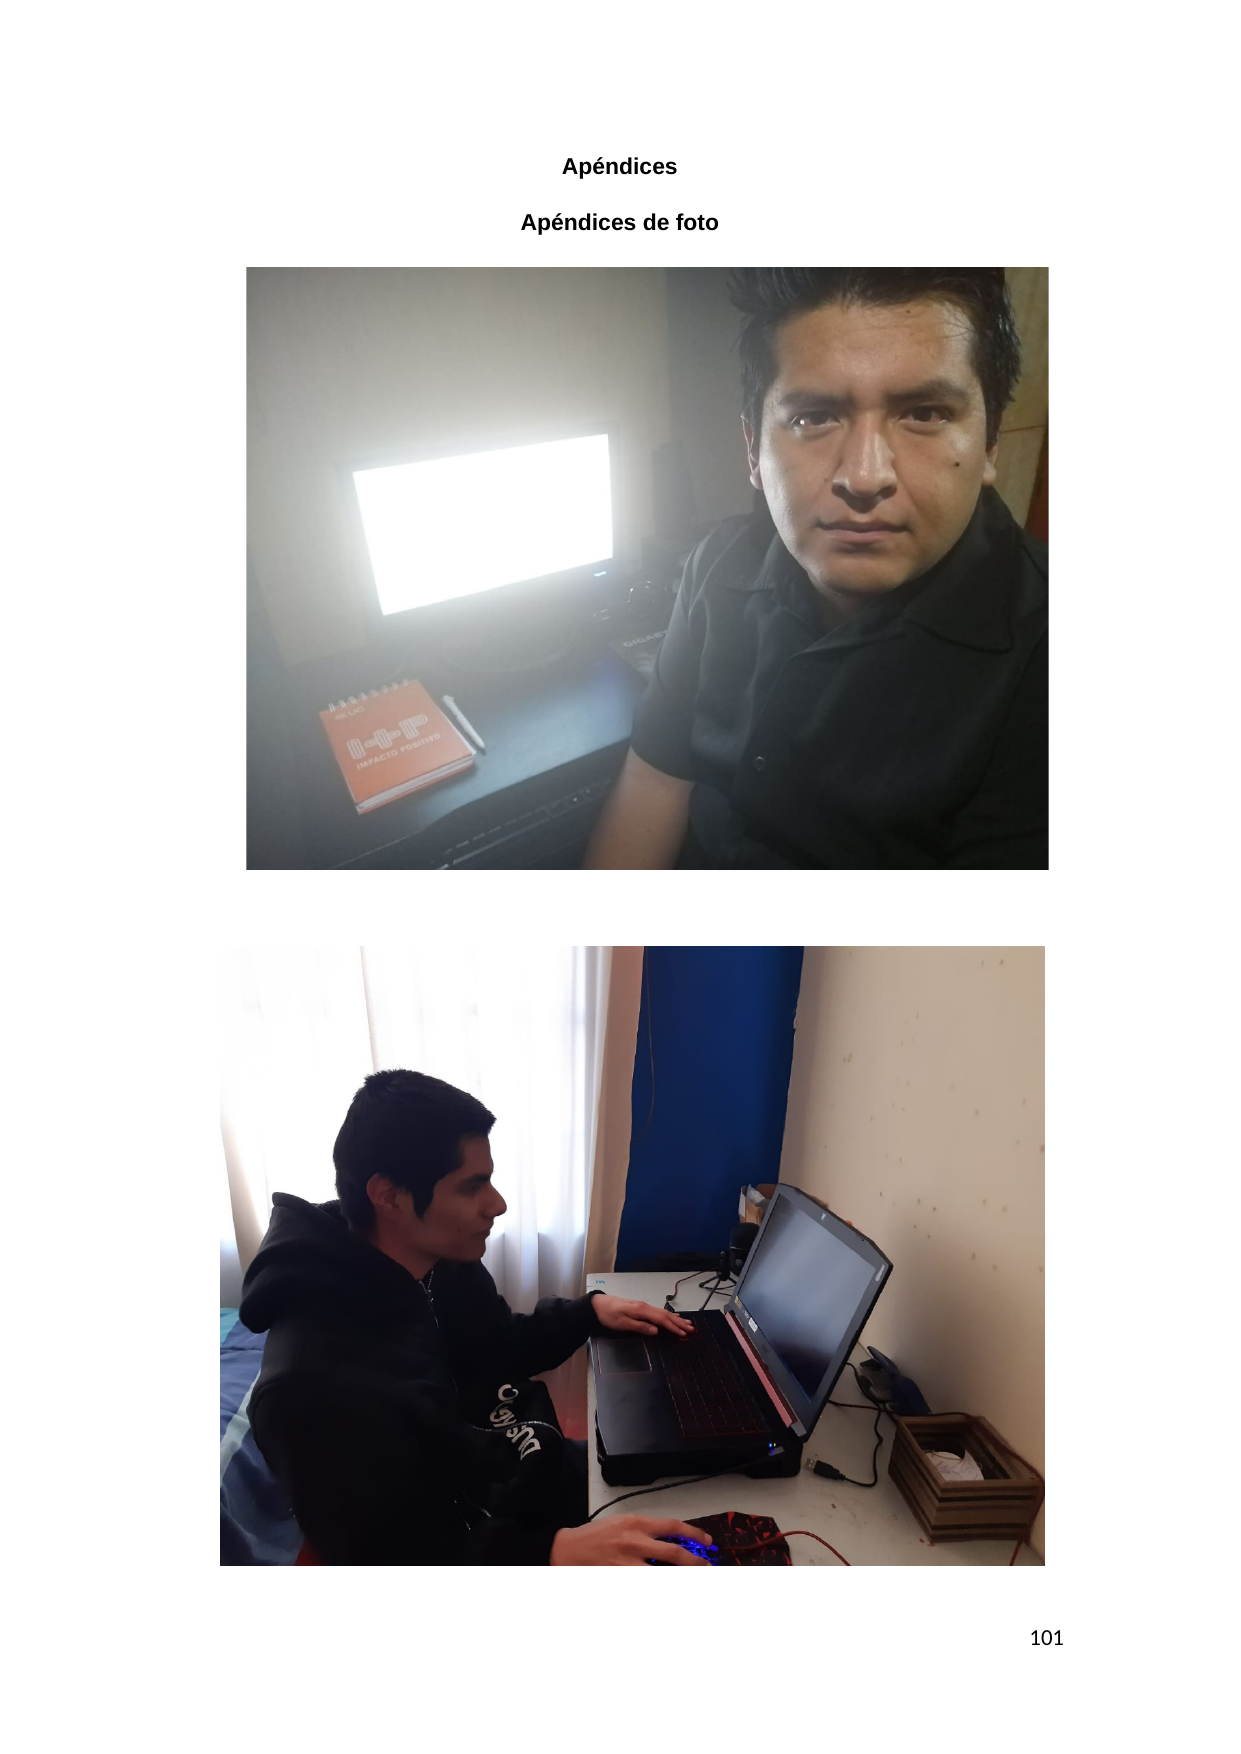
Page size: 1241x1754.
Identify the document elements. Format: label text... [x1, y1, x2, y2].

picture [246, 267, 1049, 870]
subtitle Apéndices [176, 153, 1063, 179]
picture [220, 946, 1045, 1566]
subtitle Apéndices de foto [176, 208, 1063, 235]
